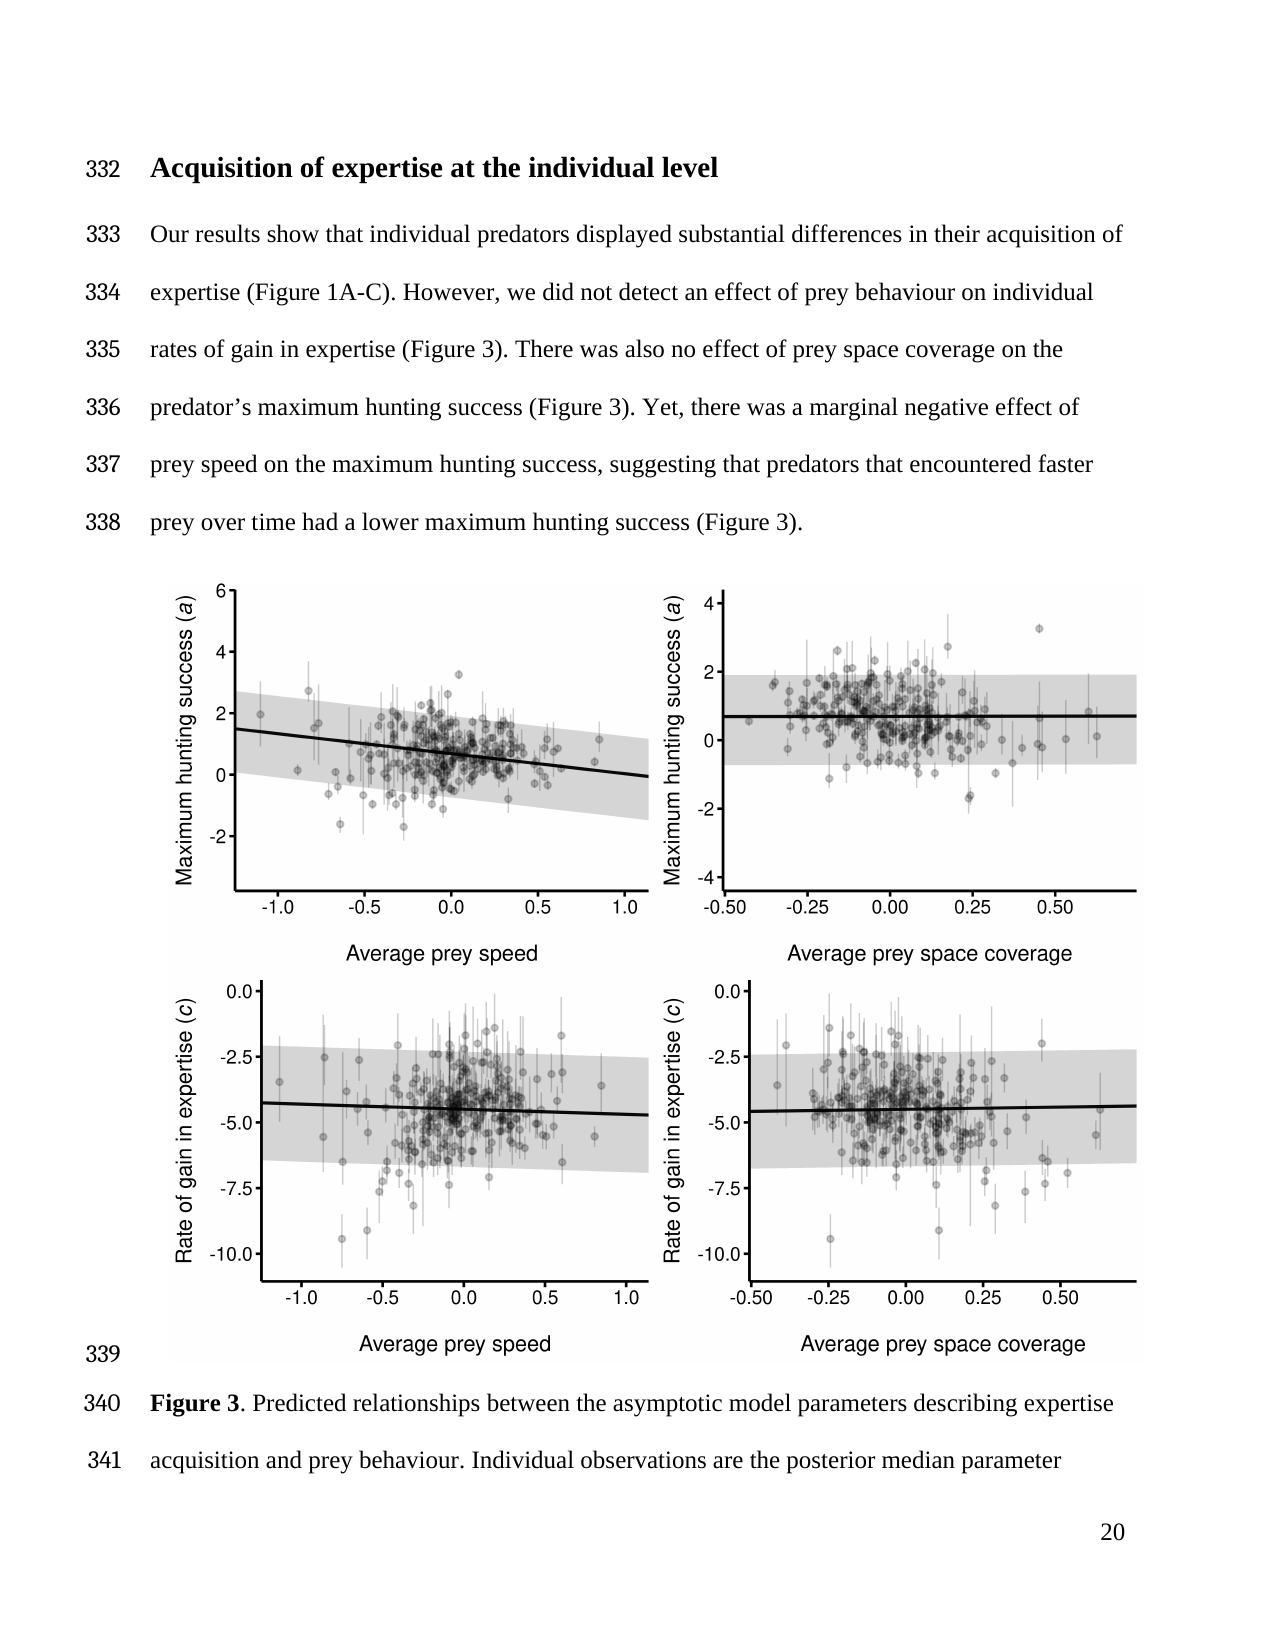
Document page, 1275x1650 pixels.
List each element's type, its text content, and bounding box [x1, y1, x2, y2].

text Our results show that individual predators displayed substantial differences in their acquisition of expertise (Figure 1A-C). However, we did not detect an effect of prey behaviour on individual rates of gain in expertise (Figure 3). There was also no effect of prey space coverage on the predator’s maximum hunting success (Figure 3). Yet, there was a marginal negative effect of prey speed on the maximum hunting success, suggesting that predators that encountered faster prey over time had a lower maximum hunting success (Figure 3). [150, 219, 1125, 535]
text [150, 1388, 1125, 1474]
picture [168, 582, 1144, 1363]
subtitle Acquisition of expertise at the individual level [150, 150, 1125, 183]
